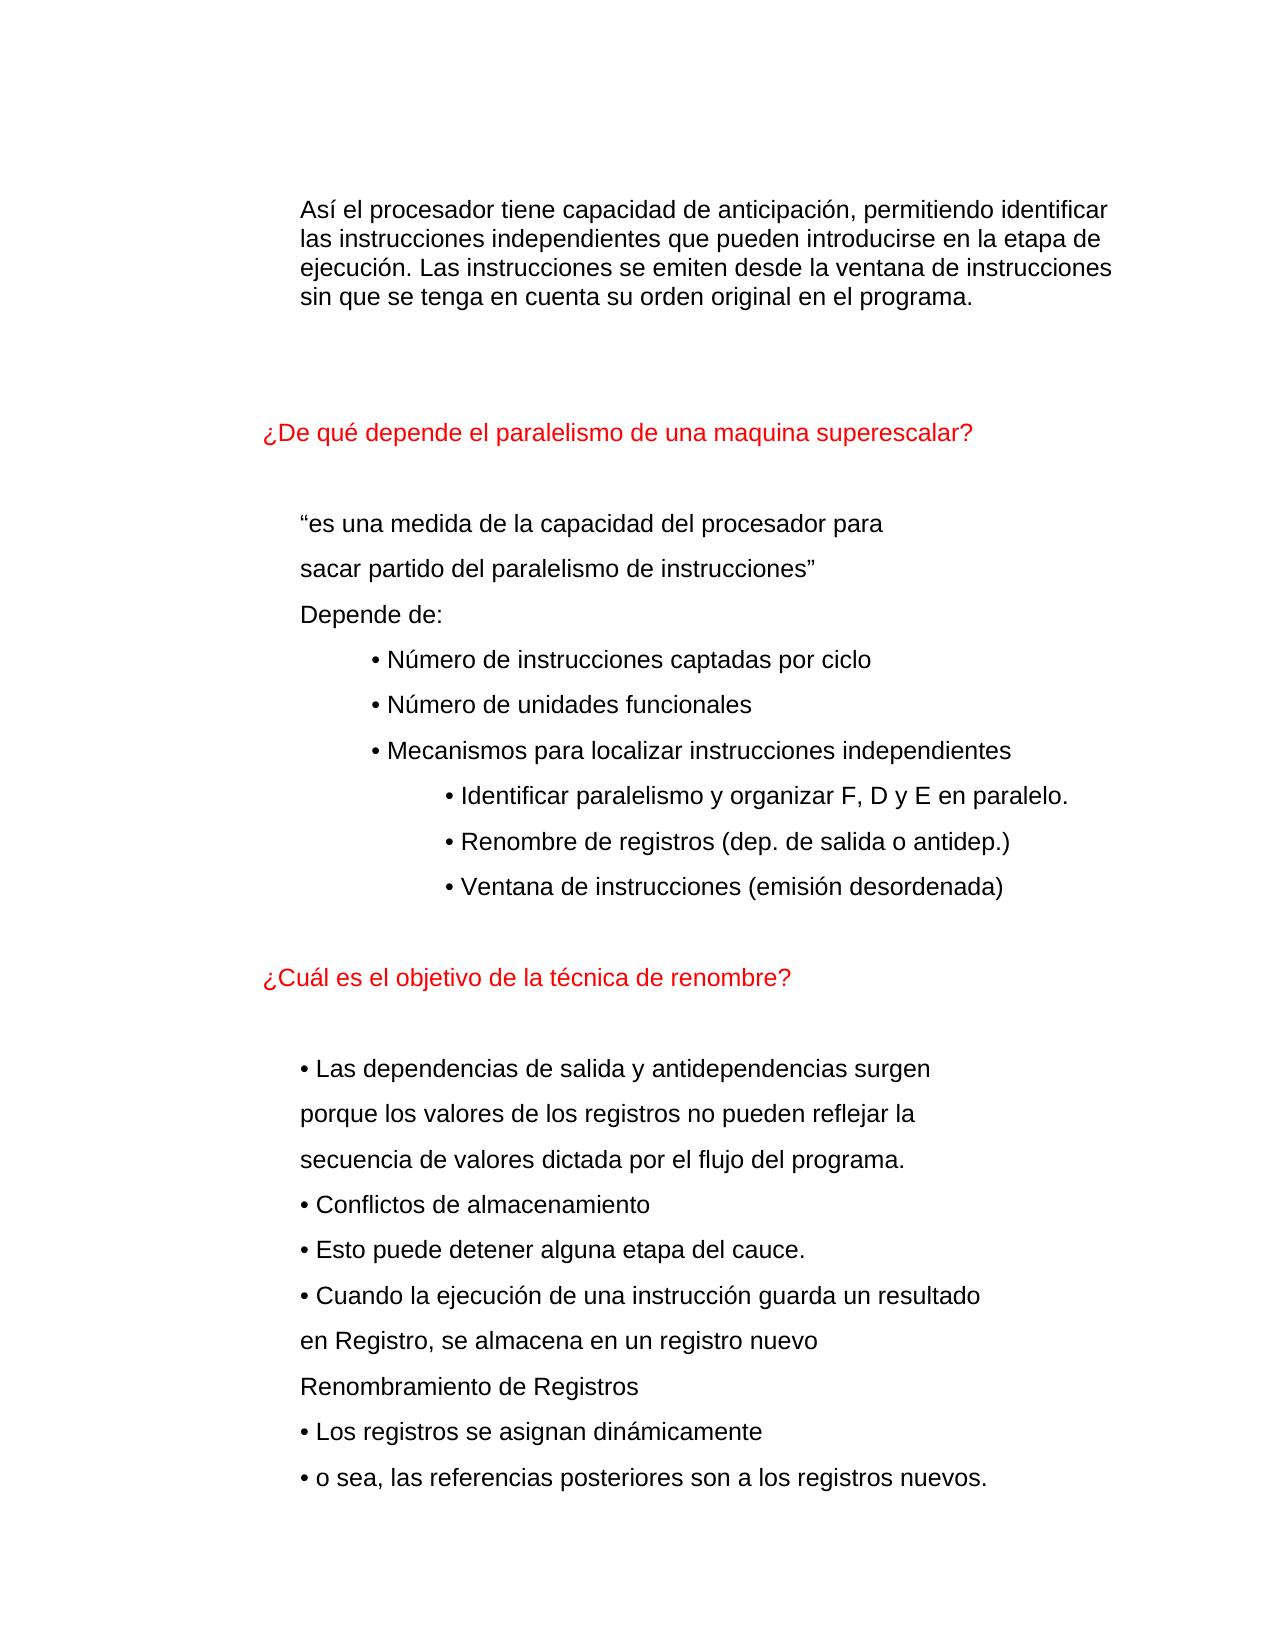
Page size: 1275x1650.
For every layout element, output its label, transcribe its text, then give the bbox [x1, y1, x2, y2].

text Renombramiento de Registros [300, 1372, 1125, 1400]
text • Identificar paralelismo y organizar F, D y E en paralelo. [374, 781, 1125, 810]
text • Ventana de instrucciones (emisión desordenada) [374, 872, 1125, 901]
text • Número de unidades funcionales [300, 690, 1125, 719]
text • o sea, las referencias posteriores son a los registros nuevos. [300, 1462, 1125, 1491]
text porque los valores de los registros no pueden reflejar la [300, 1099, 1125, 1128]
text • Conflictos de almacenamiento [300, 1190, 1125, 1219]
text • Las dependencias de salida y antidependencias surgen [300, 1054, 1125, 1082]
text sacar partido del paralelismo de instrucciones” [300, 554, 1125, 583]
text en Registro, se almacena en un registro nuevo [300, 1326, 1125, 1355]
text • Renombre de registros (dep. de salida o antidep.) [374, 827, 1125, 855]
text • Los registros se asignan dinámicamente [300, 1417, 1125, 1446]
text ¿Cuál es el objetivo de la técnica de renombre? [262, 963, 1125, 992]
text • Cuando la ejecución de una instrucción guarda un resultado [300, 1281, 1125, 1309]
text • Esto puede detener alguna etapa del cauce. [300, 1235, 1125, 1264]
text “es una medida de la capacidad del procesador para [300, 509, 1125, 537]
text • Mecanismos para localizar instrucciones independientes [300, 736, 1125, 764]
text secuencia de valores dictada por el flujo del programa. [300, 1144, 1125, 1173]
text ¿De qué depende el paralelismo de una maquina superescalar? [262, 418, 1125, 447]
text • Número de instrucciones captadas por ciclo [300, 645, 1125, 674]
text Así el procesador tiene capacidad de anticipación, permitiendo identificar las instrucciones independientes que pueden introducirse en la etapa de ejecución. Las instrucciones se emiten desde la ventana de instrucciones sin que se tenga en cuenta su orden original en el programa. [300, 195, 1125, 310]
text Depende de: [300, 599, 1125, 628]
